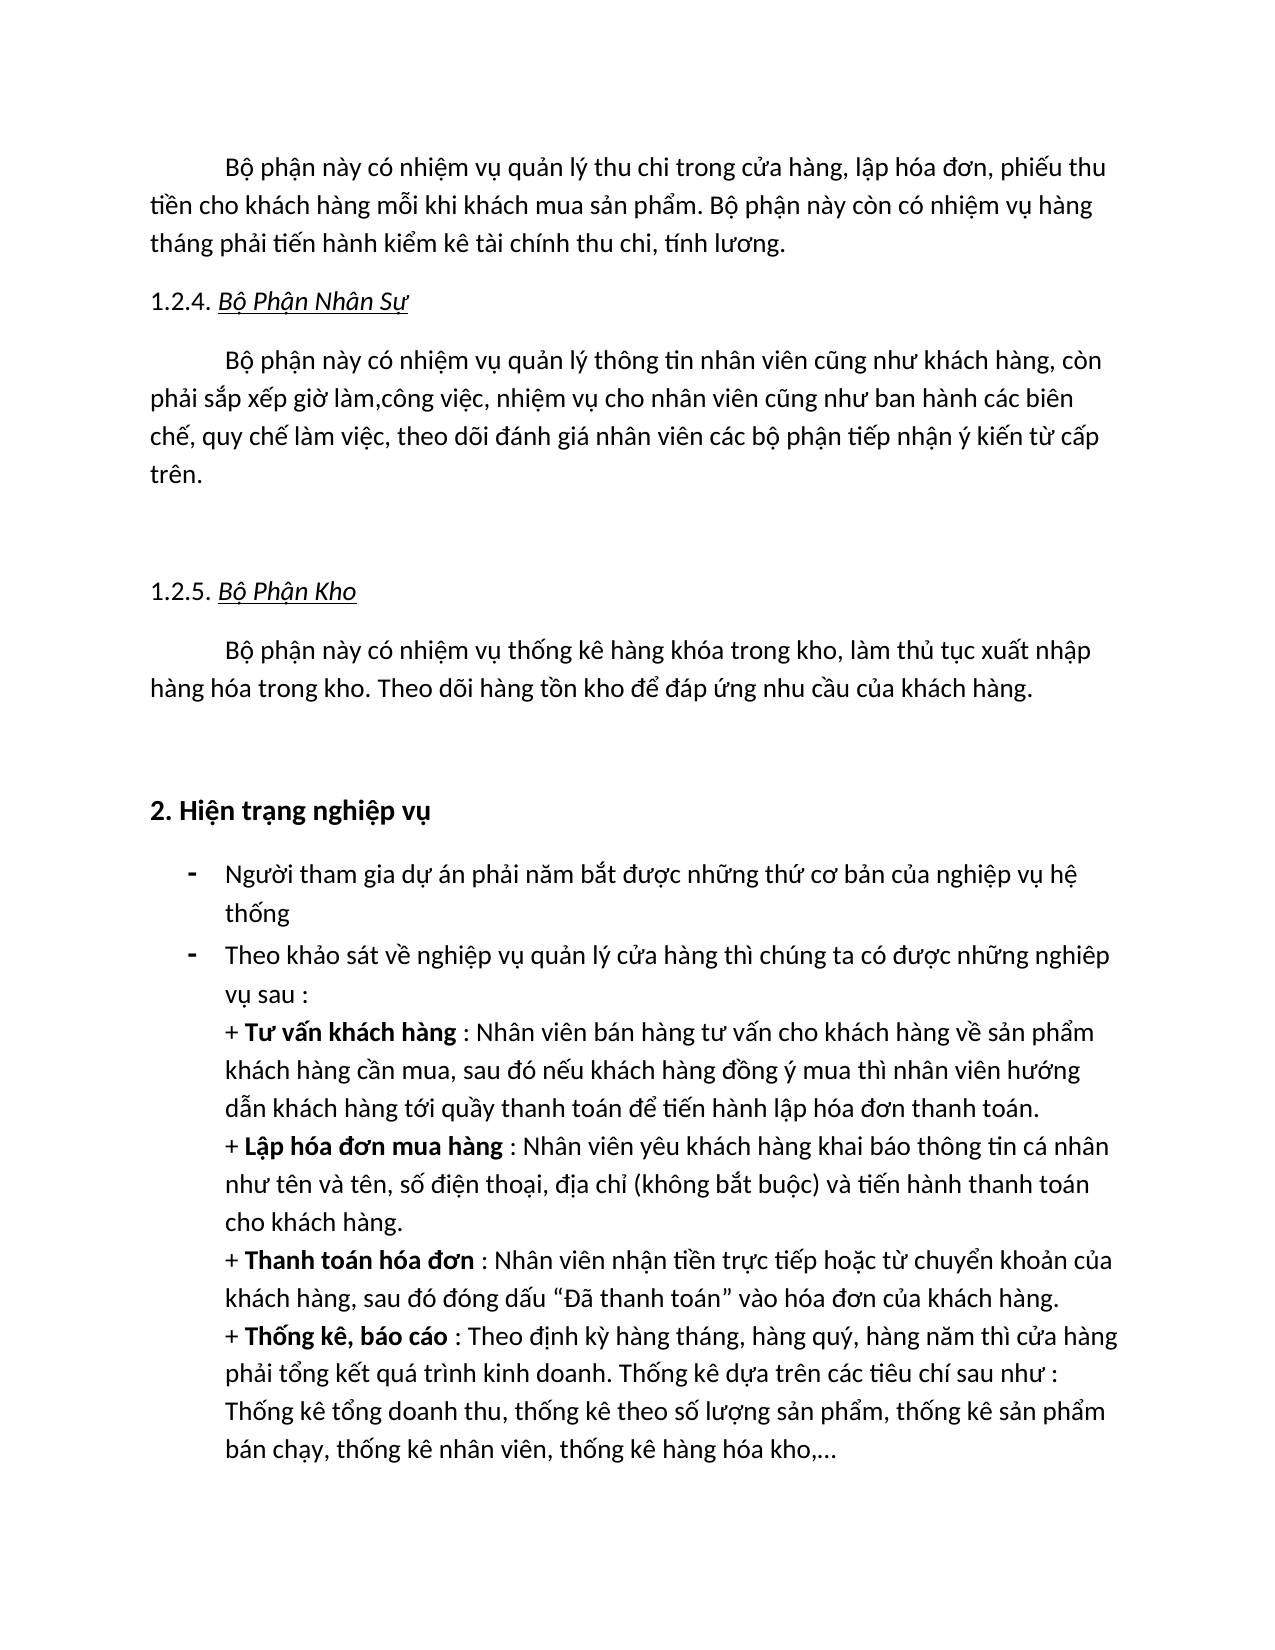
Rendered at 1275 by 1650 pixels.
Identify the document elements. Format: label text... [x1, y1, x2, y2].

list + Thanh toán hóa đơn : Nhân viên nhận tiền trực tiếp hoặc từ chuyển khoản của khách hàng, sau đó đóng dấu “Đã thanh toán” vào hóa đơn của khách hàng. [225, 1243, 1125, 1314]
text 2. Hiện trạng nghiệp vụ [150, 792, 1125, 827]
list + Tư vấn khách hàng : Nhân viên bán hàng tư vấn cho khách hàng về sản phẩm khách hàng cần mua, sau đó nếu khách hàng đồng ý mua thì nhân viên hướng dẫn khách hàng tới quầy thanh toán để tiến hành lập hóa đơn thanh toán. [225, 1015, 1125, 1124]
text Bộ phận này có nhiệm vụ quản lý thu chi trong cửa hàng, lập hóa đơn, phiếu thu tiền cho khách hàng mỗi khi khách mua sản phẩm. Bộ phận này còn có nhiệm vụ hàng tháng phải tiến hành kiểm kê tài chính thu chi, tính lương. [150, 150, 1125, 259]
text Bộ phận này có nhiệm vụ thống kê hàng khóa trong kho, làm thủ tục xuất nhập hàng hóa trong kho. Theo dõi hàng tồn kho để đáp ứng nhu cầu của khách hàng. [150, 633, 1125, 704]
text 1.2.4. Bộ Phận Nhân Sự [150, 284, 1125, 318]
text 1.2.5. Bộ Phận Kho [150, 574, 1125, 608]
text Bộ phận này có nhiệm vụ quản lý thông tin nhân viên cũng như khách hàng, còn phải sắp xếp giờ làm,công việc, nhiệm vụ cho nhân viên cũng như ban hành các biên chế, quy chế làm việc, theo dõi đánh giá nhân viên các bộ phận tiếp nhận ý kiến từ cấp trên. [150, 343, 1125, 490]
list Theo khảo sát về nghiệp vụ quản lý cửa hàng thì chúng ta có được những nghiêp vụ sau : [187, 934, 1125, 1011]
list + Lập hóa đơn mua hàng : Nhân viên yêu khách hàng khai báo thông tin cá nhân như tên và tên, số điện thoại, địa chỉ (không bắt buộc) và tiến hành thanh toán cho khách hàng. [225, 1129, 1125, 1238]
list Người tham gia dự án phải năm bắt được những thứ cơ bản của nghiệp vụ hệ thống [187, 853, 1125, 929]
list + Thống kê, báo cáo : Theo định kỳ hàng tháng, hàng quý, hàng năm thì cửa hàng phải tổng kết quá trình kinh doanh. Thống kê dựa trên các tiêu chí sau như : Thống kê tổng doanh thu, thống kê theo số lượng sản phẩm, thống kê sản phẩm bán chạy, thống kê nhân viên, thống kê hàng hóa kho,… [225, 1319, 1125, 1466]
